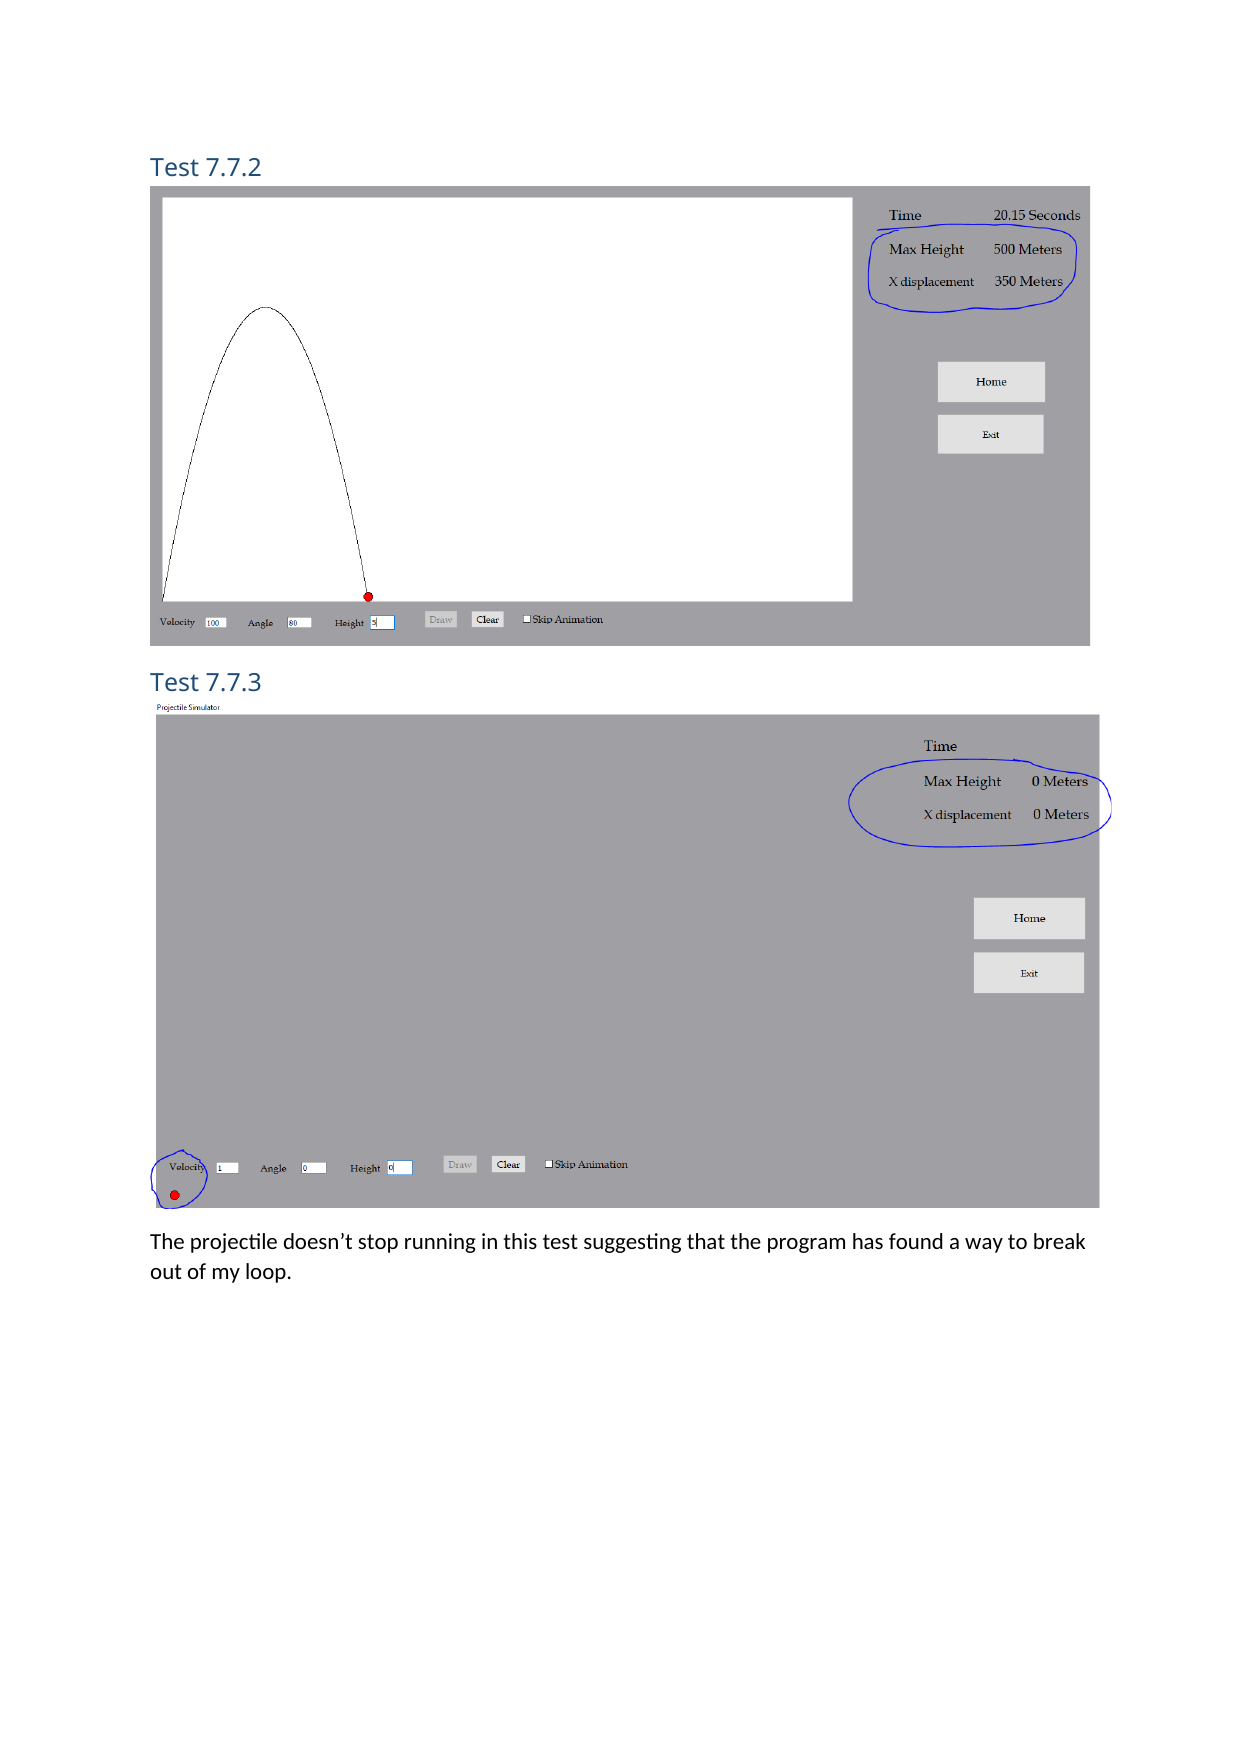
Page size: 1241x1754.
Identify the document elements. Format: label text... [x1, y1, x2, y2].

subtitle Test 7.7.3 [150, 664, 1090, 698]
text The projectile doesn’t stop running in this test suggesting that the program has found a way to break out of my loop. [150, 1227, 1090, 1286]
picture [150, 701, 1112, 1209]
subtitle Test 7.7.2 [150, 150, 1090, 184]
picture [150, 186, 1091, 646]
